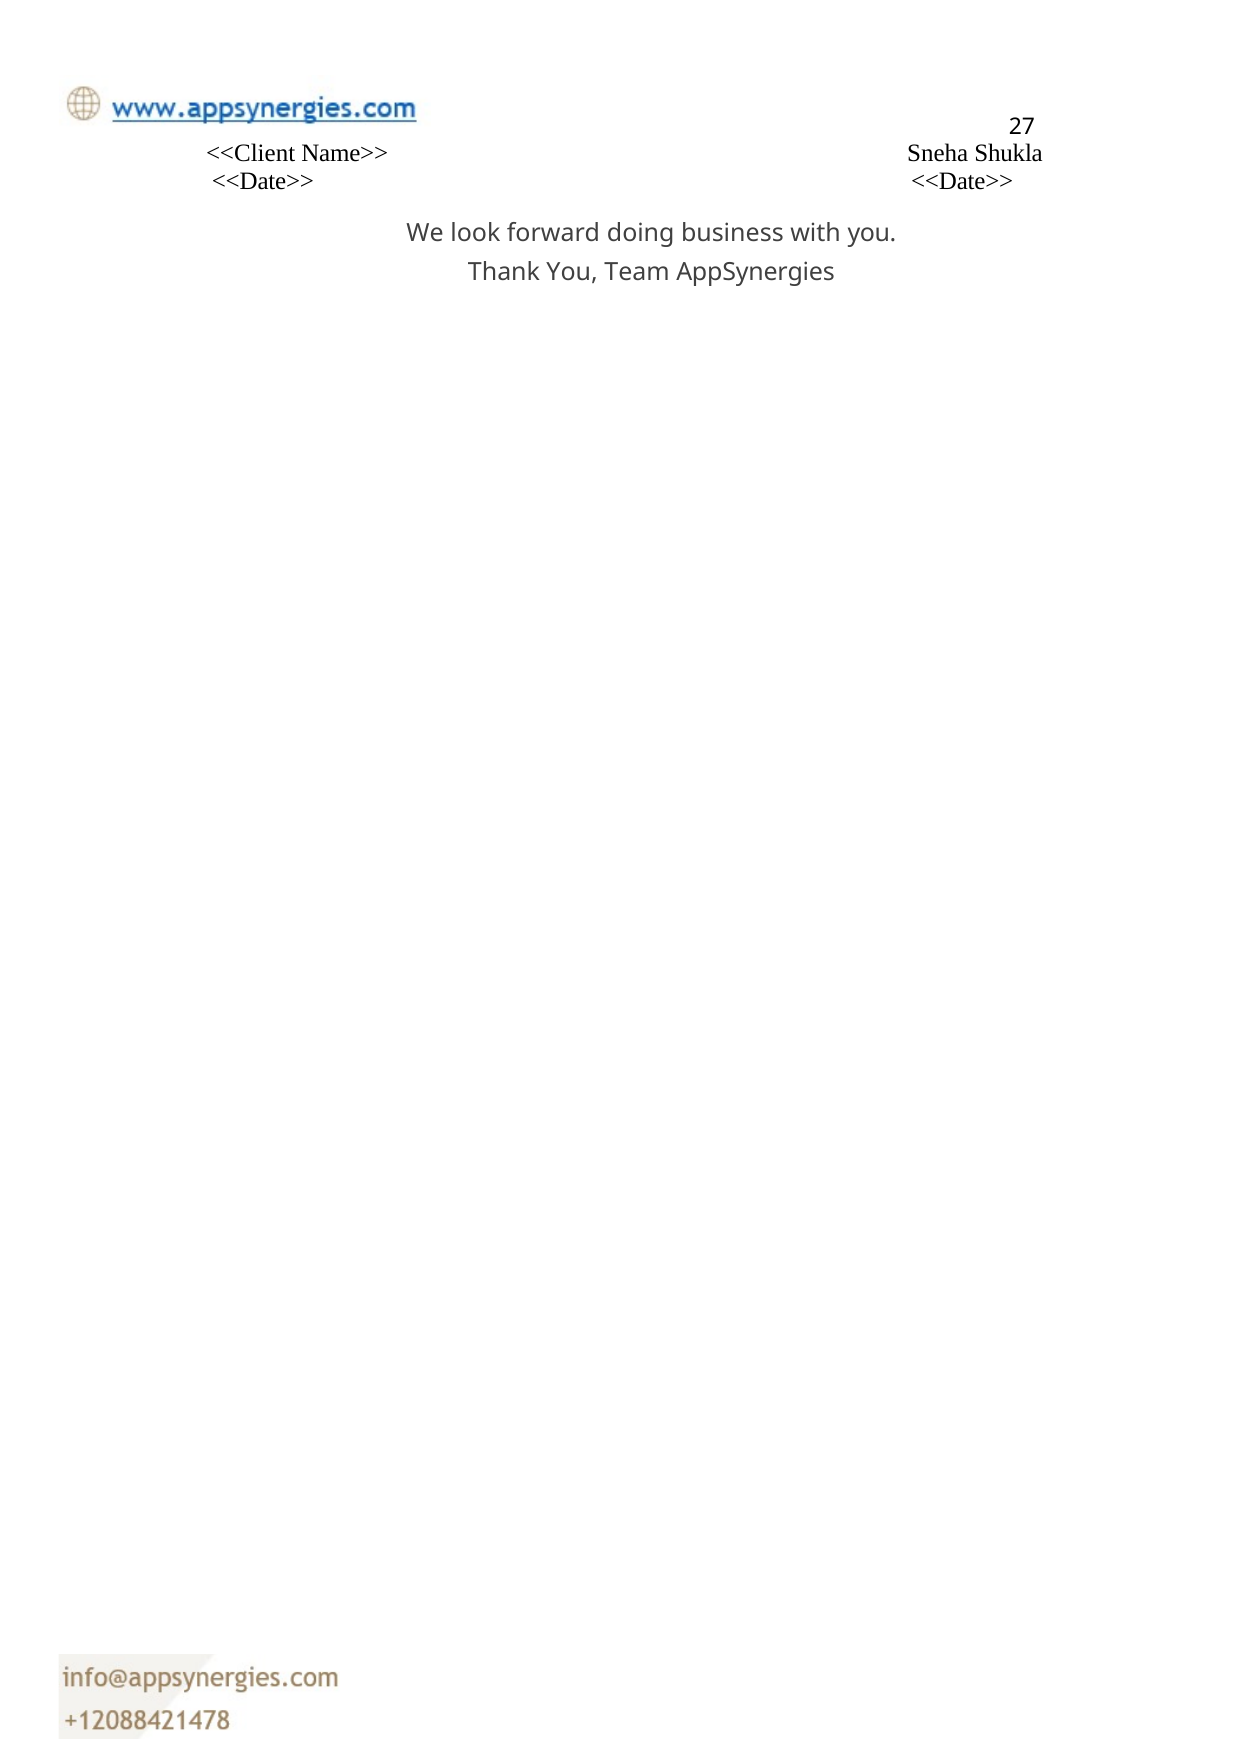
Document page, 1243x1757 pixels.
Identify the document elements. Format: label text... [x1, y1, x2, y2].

picture [58, 1654, 340, 1739]
text Thank You, Team AppSynergies [187, 253, 1116, 287]
picture [58, 75, 431, 135]
table_cell <<Date>> [657, 169, 1049, 197]
table_cell <<Date>> [201, 169, 657, 197]
text We look forward doing business with you. [224, 215, 1078, 249]
table_header <<Client Name>> [201, 141, 657, 169]
table_header Sneha Shukla [657, 141, 1049, 169]
